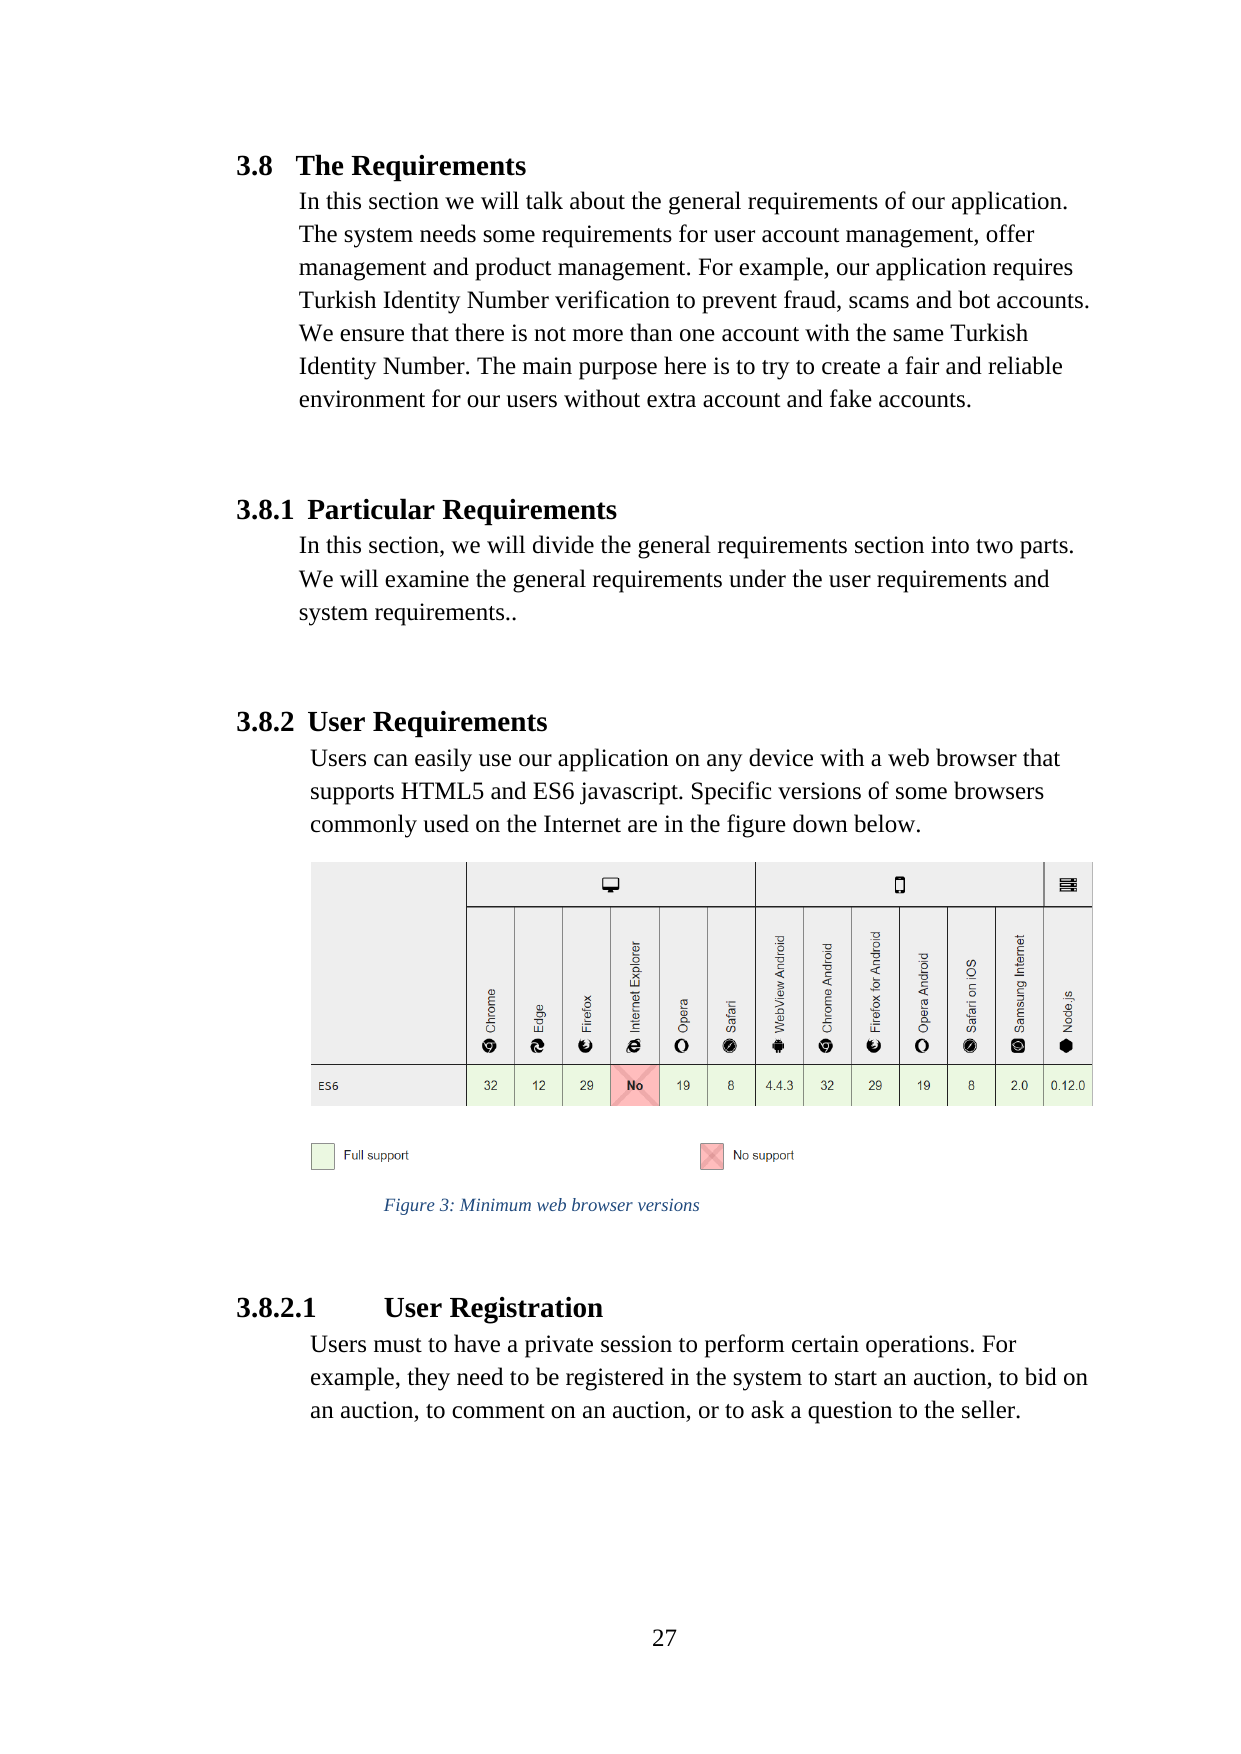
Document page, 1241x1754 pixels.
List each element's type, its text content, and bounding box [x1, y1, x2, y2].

subtitle Particular Requirements [236, 492, 1092, 526]
picture [310, 862, 1093, 1170]
text Users must to have a private session to perform certain operations. For example, they need to be registered in the system to start an auction, to bid on an auction, to comment on an auction, or to ask a question to the seller. [310, 1329, 1092, 1424]
subtitle The Requirements [236, 148, 1092, 181]
subtitle User Registration [236, 1291, 1092, 1324]
subtitle User Requirements [236, 704, 1092, 738]
text In this section we will talk about the general requirements of our application. The system needs some requirements for user account management, offer management and product management. For example, our application requires Turkish Identity Number verification to prevent fraud, scams and bot accounts. We ensure that there is not more than one account with the same Turkish Identity Number. The main purpose here is to try to create a fair and reliable environment for our users without extra account and fake accounts. [299, 186, 1092, 413]
text Figure 3: Minimum web browser versions [384, 1194, 1092, 1216]
text In this section, we will divide the general requirements section into two parts. We will examine the general requirements under the user requirements and system requirements.. [299, 531, 1092, 625]
text Users can easily use our application on any device with a web browser that supports HTML5 and ES6 javascript. Specific versions of some browsers commonly used on the Internet are in the figure down below. [310, 743, 1092, 838]
